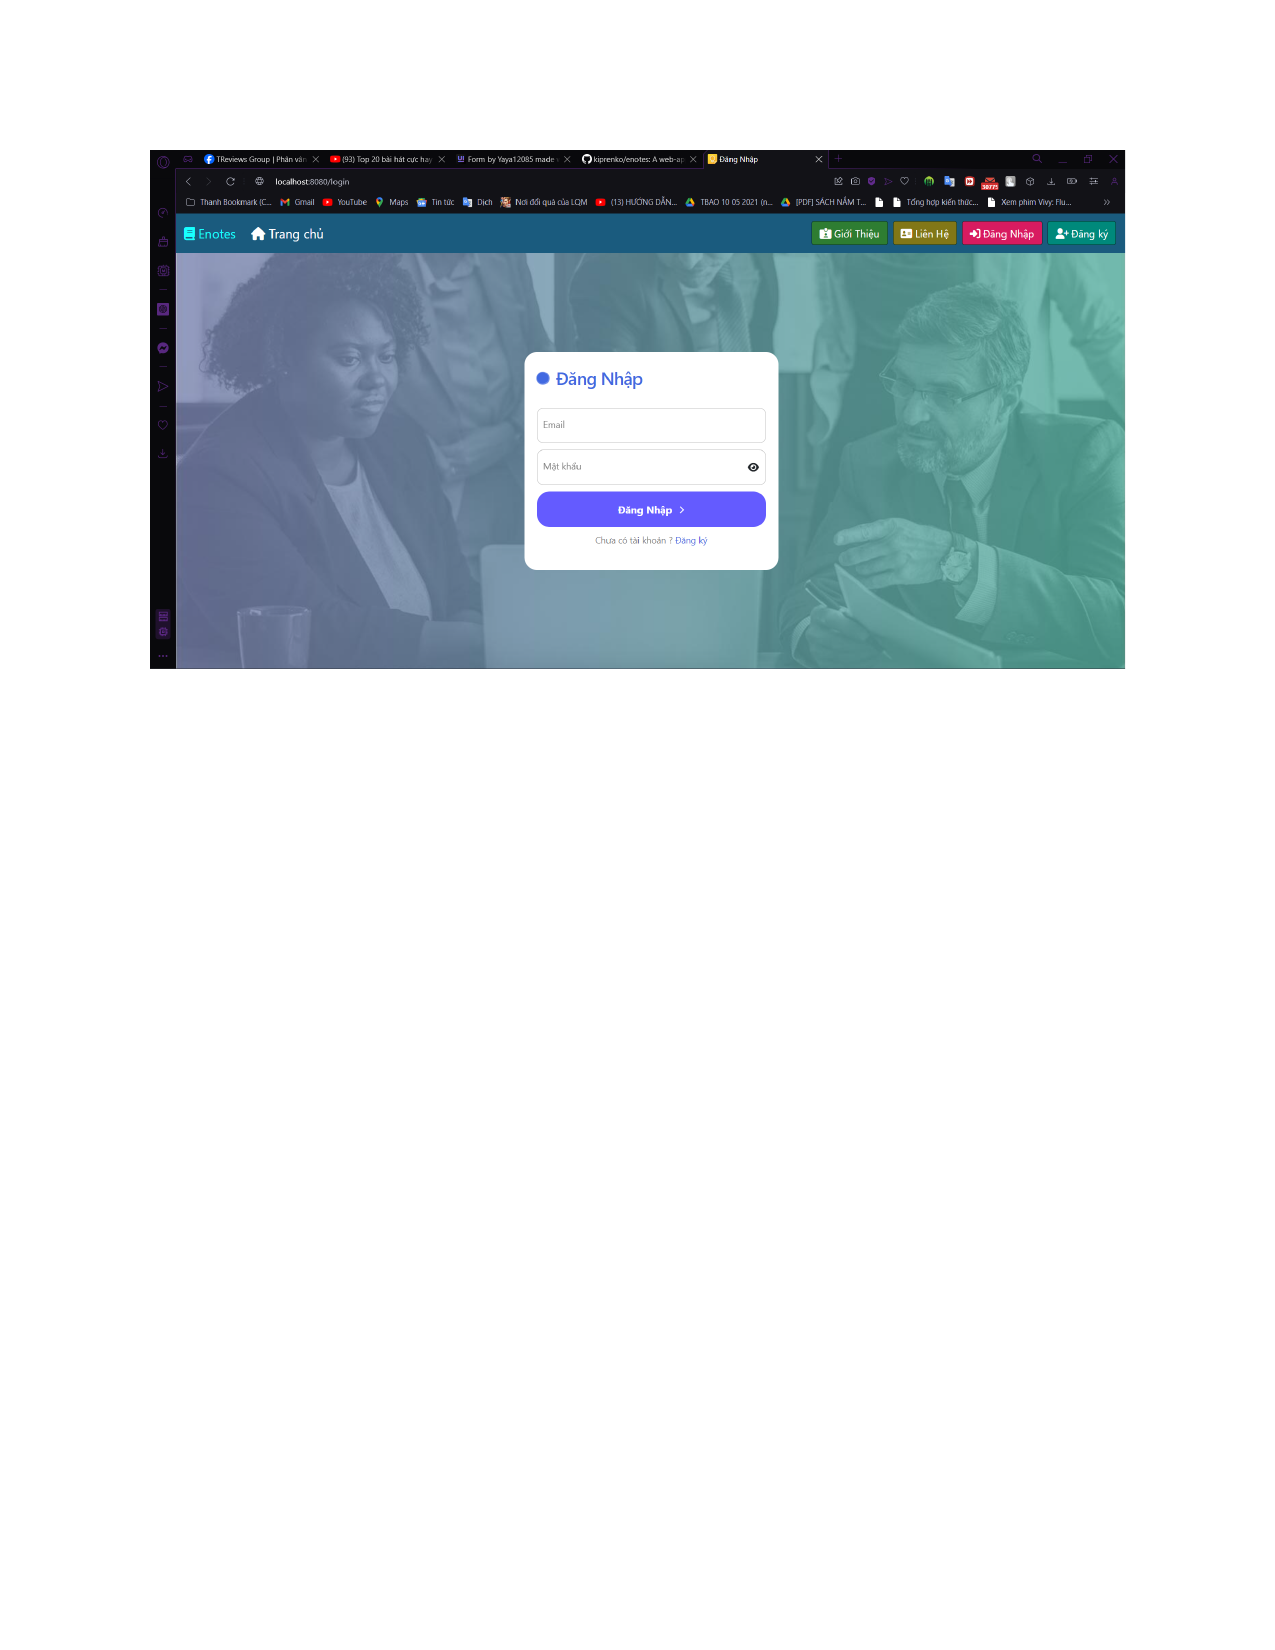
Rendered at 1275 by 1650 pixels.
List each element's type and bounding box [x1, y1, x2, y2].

picture [150, 150, 1125, 669]
